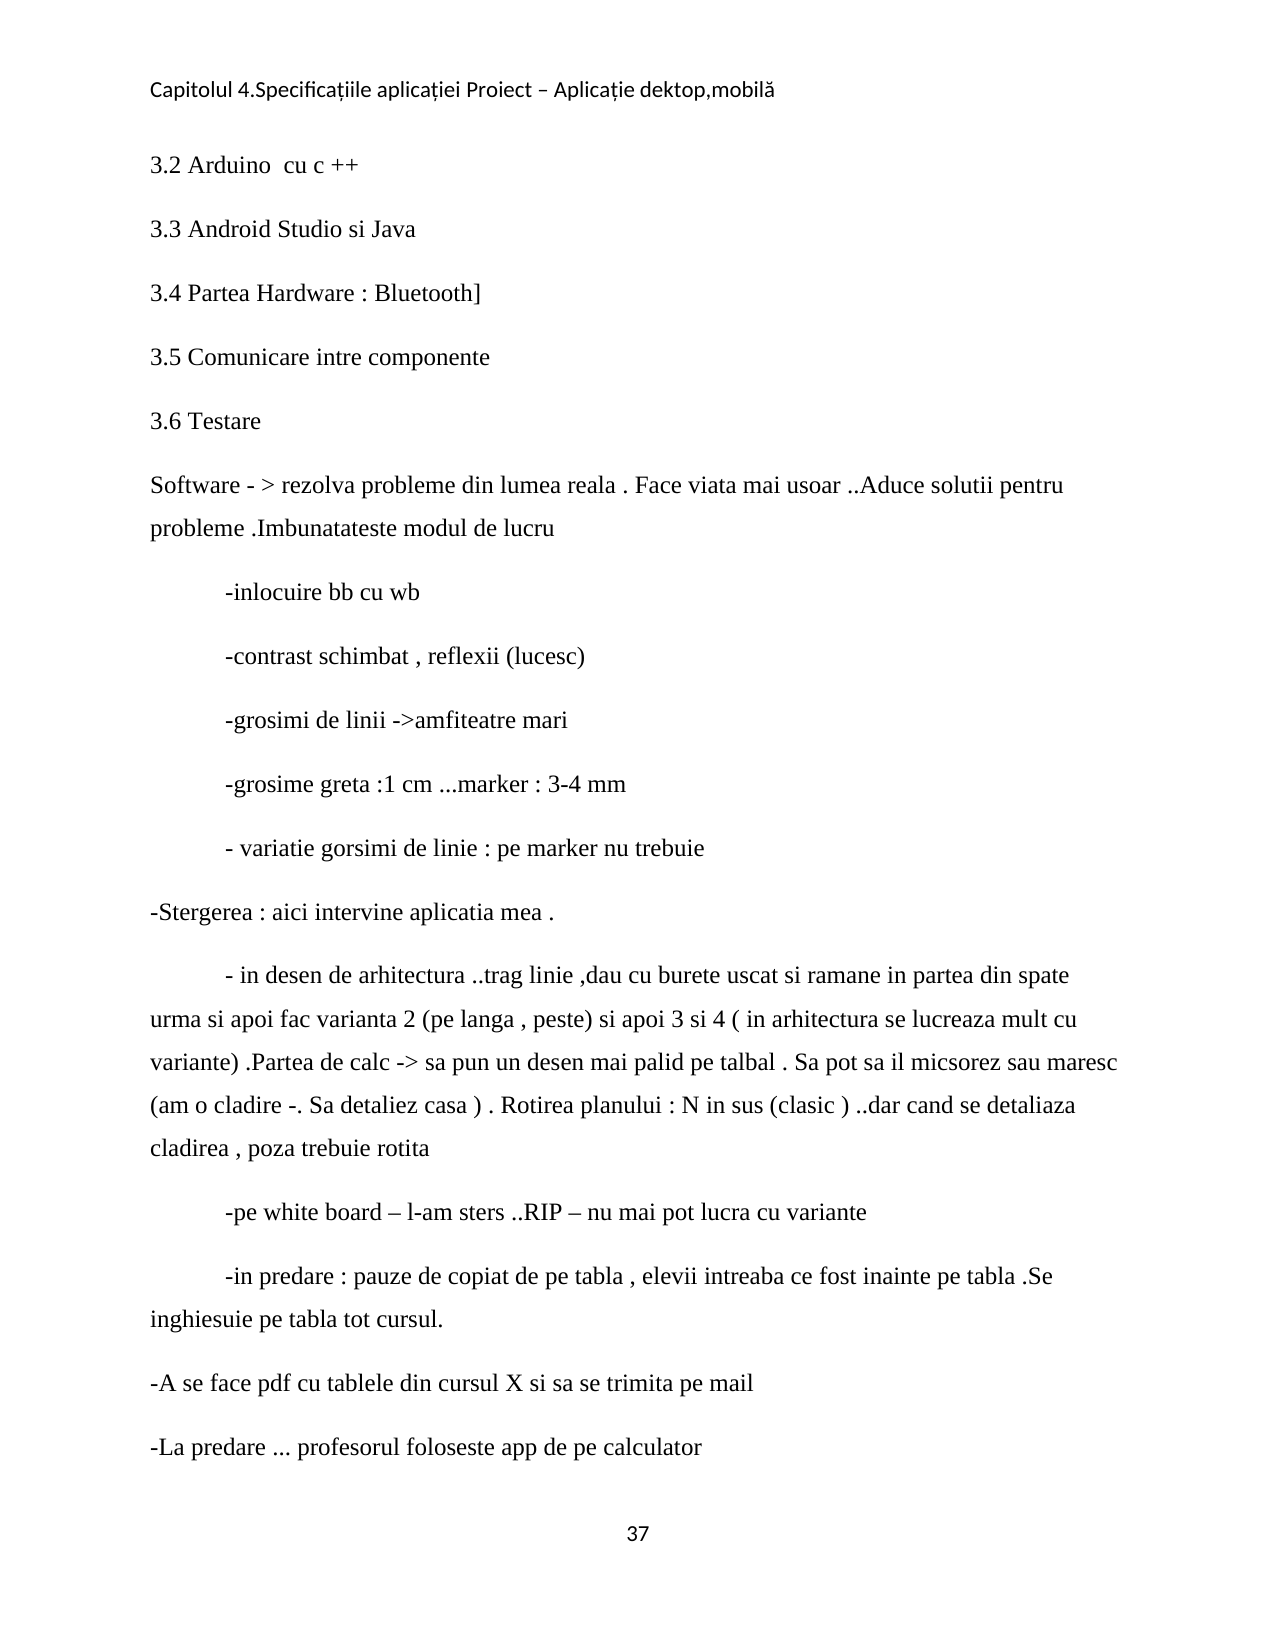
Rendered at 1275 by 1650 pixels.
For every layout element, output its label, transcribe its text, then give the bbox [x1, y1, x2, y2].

text -in predare : pauze de copiat de pe tabla , elevii intreaba ce fost inainte pe tabla .Se inghiesuie pe tabla tot cursul. [150, 1261, 1125, 1333]
text -A se face pdf cu tablele din cursul X si sa se trimita pe mail [150, 1368, 1125, 1397]
text 3.4 Partea Hardware : Bluetooth] [150, 278, 1125, 307]
text Software - > rezolva probleme din lumea reala . Face viata mai usoar ..Aduce solutii pentru probleme .Imbunatateste modul de lucru [150, 470, 1125, 542]
text 3.2 Arduino cu c ++ [150, 150, 1125, 179]
text 3.6 Testare [150, 406, 1125, 434]
text -La predare ... profesorul foloseste app de pe calculator [150, 1432, 1125, 1461]
text -pe white board – l-am sters ..RIP – nu mai pot lucra cu variante [150, 1197, 1125, 1226]
text - variatie gorsimi de linie : pe marker nu trebuie [150, 833, 1125, 861]
text -contrast schimbat , reflexii (lucesc) [150, 641, 1125, 669]
text -grosime greta :1 cm ...marker : 3-4 mm [150, 769, 1125, 797]
text -Stergerea : aici intervine aplicatia mea . [150, 897, 1125, 925]
text - in desen de arhitectura ..trag linie ,dau cu burete uscat si ramane in partea din spate urma si apoi fac varianta 2 (pe langa , peste) si apoi 3 si 4 ( in arhitectura se lucreaza mult cu variante) .Partea de calc -> sa pun un desen mai palid pe talbal . Sa pot sa il micsorez sau maresc (am o cladire -. Sa detaliez casa ) . Rotirea planului : N in sus (clasic ) ..dar cand se detaliaza cladirea , poza trebuie rotita [150, 961, 1125, 1162]
text 3.5 Comunicare intre componente [150, 342, 1125, 371]
text -grosimi de linii ->amfiteatre mari [150, 705, 1125, 733]
text -inlocuire bb cu wb [150, 577, 1125, 606]
text 3.3 Android Studio si Java [150, 214, 1125, 243]
